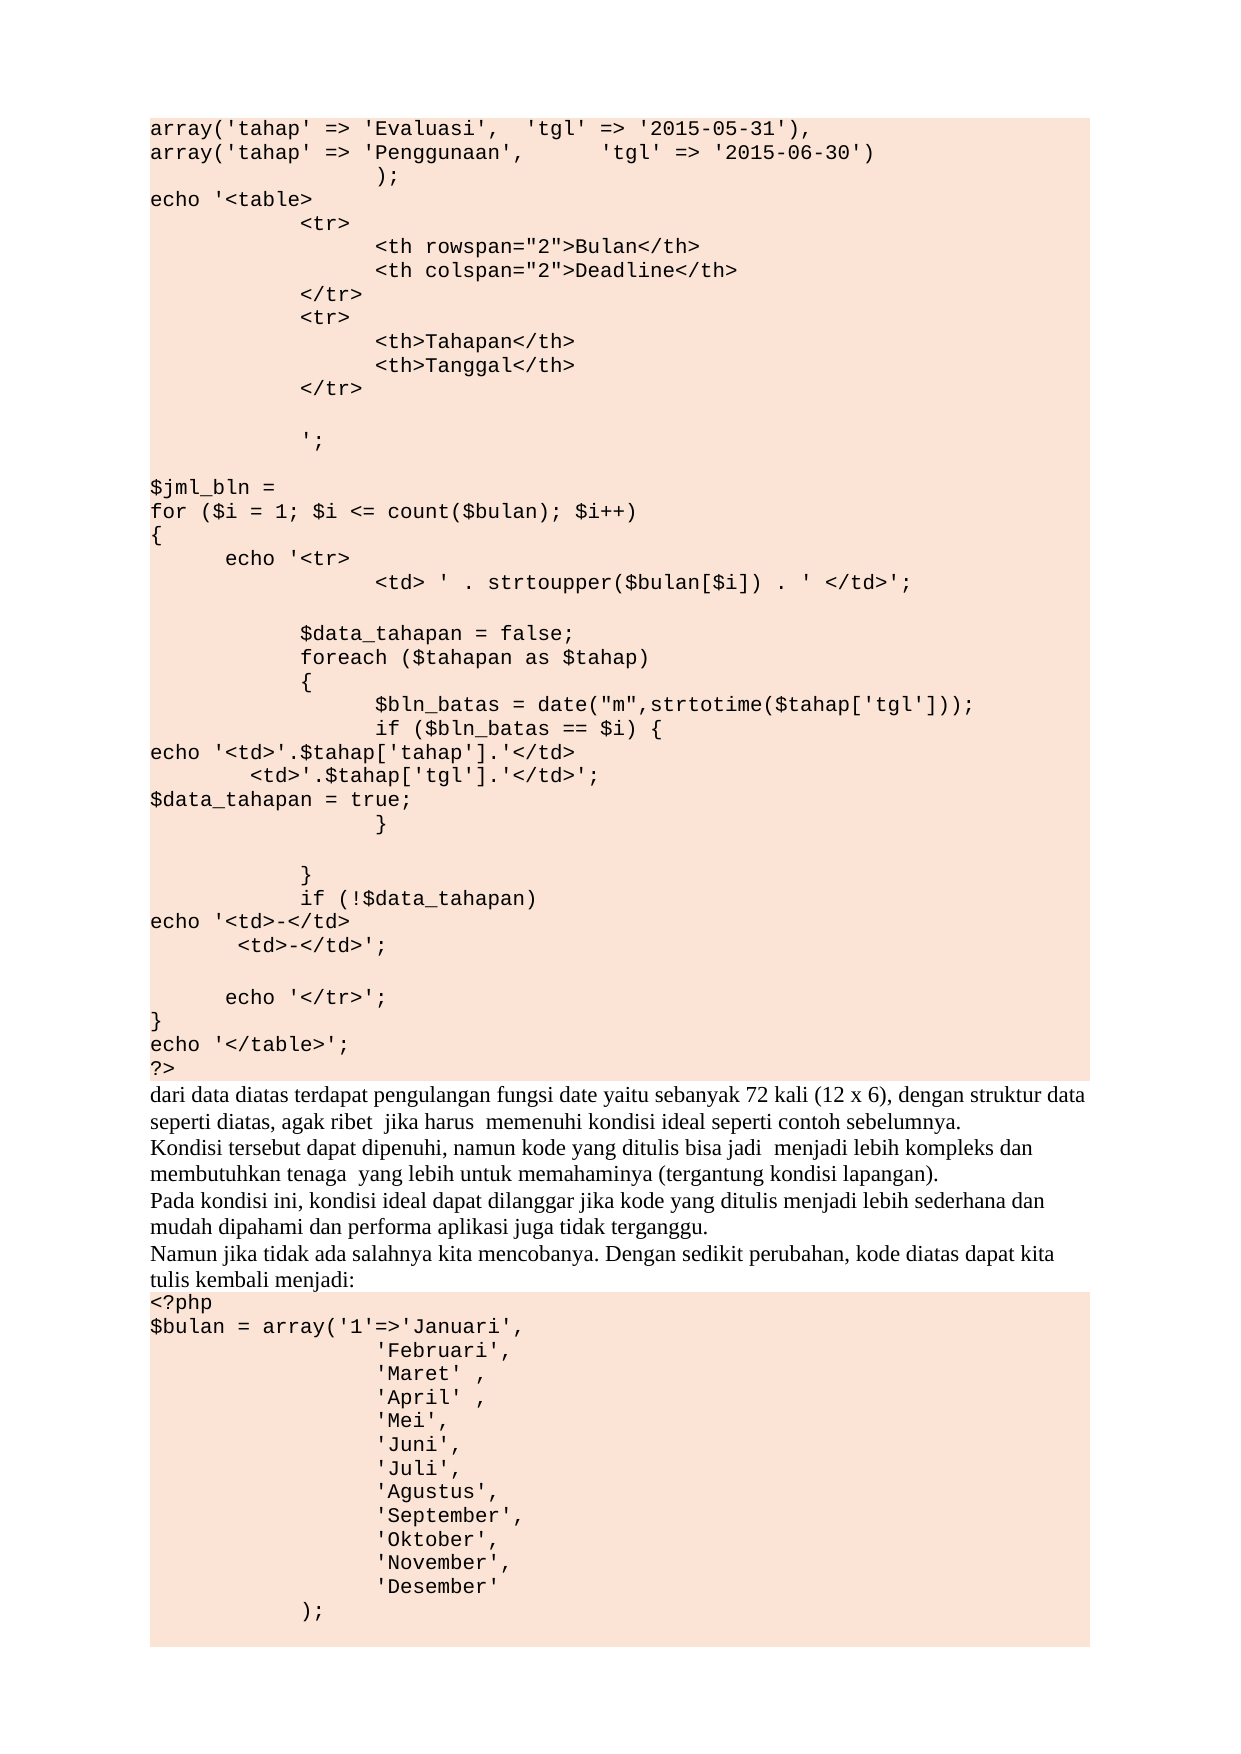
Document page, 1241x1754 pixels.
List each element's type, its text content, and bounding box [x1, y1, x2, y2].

text <?php [150, 1292, 1090, 1316]
text echo '<td>'.$tahap['tahap'].'</td> [150, 742, 1090, 765]
text echo '</table>'; [150, 1034, 1090, 1058]
text 'Juni', [150, 1434, 1090, 1458]
text 'Desember' [150, 1576, 1090, 1600]
text foreach ($tahapan as $tahap) [150, 647, 1090, 671]
text 'Oktober', [150, 1529, 1090, 1552]
text </tr> [150, 284, 1090, 307]
text 'Agustus', [150, 1481, 1090, 1505]
text 'Mei', [150, 1411, 1090, 1434]
text echo '</tr>'; [150, 987, 1090, 1011]
text <th>Tanggal</th> [150, 354, 1090, 378]
text $data_tahapan = false; [150, 623, 1090, 647]
text '; [150, 430, 1090, 453]
text <th colspan="2">Deadline</th> [150, 260, 1090, 284]
text ); [150, 165, 1090, 189]
text array('tahap' => 'Evaluasi', 'tgl' => '2015-05-31'), [150, 118, 1090, 142]
text Namun jika tidak ada salahnya kita mencobanya. Dengan sedikit perubahan, kode diatas dapat kita tulis kembali menjadi: [150, 1239, 1090, 1292]
text ?> [150, 1058, 1090, 1081]
text <tr> [150, 307, 1090, 331]
text 'November', [150, 1552, 1090, 1576]
text <tr> [150, 213, 1090, 236]
text } [150, 813, 1090, 836]
text echo '<tr> [150, 548, 1090, 572]
text { [150, 524, 1090, 548]
text <th>Tahapan</th> [150, 331, 1090, 354]
text 'April' , [150, 1387, 1090, 1411]
text $data_tahapan = true; [150, 789, 1090, 813]
text { [150, 671, 1090, 694]
text for ($i = 1; $i <= count($bulan); $i++) [150, 501, 1090, 524]
text <td>-</td>'; [150, 935, 1090, 959]
text array('tahap' => 'Penggunaan', 'tgl' => '2015-06-30') [150, 142, 1090, 165]
text 'Maret' , [150, 1363, 1090, 1387]
text <td>'.$tahap['tgl'].'</td>'; [150, 765, 1090, 789]
text echo '<table> [150, 189, 1090, 213]
text 'September', [150, 1505, 1090, 1529]
text <th rowspan="2">Bulan</th> [150, 236, 1090, 260]
text } [150, 864, 1090, 888]
text $jml_bln = [150, 477, 1090, 501]
text $bulan = array('1'=>'Januari', [150, 1316, 1090, 1339]
text <td> ' . strtoupper($bulan[$i]) . ' </td>'; [150, 572, 1090, 595]
text $bln_batas = date("m",strtotime($tahap['tgl'])); [150, 694, 1090, 718]
text Pada kondisi ini, kondisi ideal dapat dilanggar jika kode yang ditulis menjadi lebih sederhana dan mudah dipahami dan performa aplikasi juga tidak terganggu. [709, 1187, 1090, 1239]
text </tr> [150, 378, 1090, 402]
text ); [150, 1600, 1090, 1623]
text if (!$data_tahapan) [150, 888, 1090, 912]
text if ($bln_batas == $i) { [150, 718, 1090, 742]
text echo '<td>-</td> [150, 912, 1090, 935]
text } [150, 1011, 1090, 1034]
text 'Juli', [150, 1458, 1090, 1481]
text 'Februari', [150, 1339, 1090, 1363]
